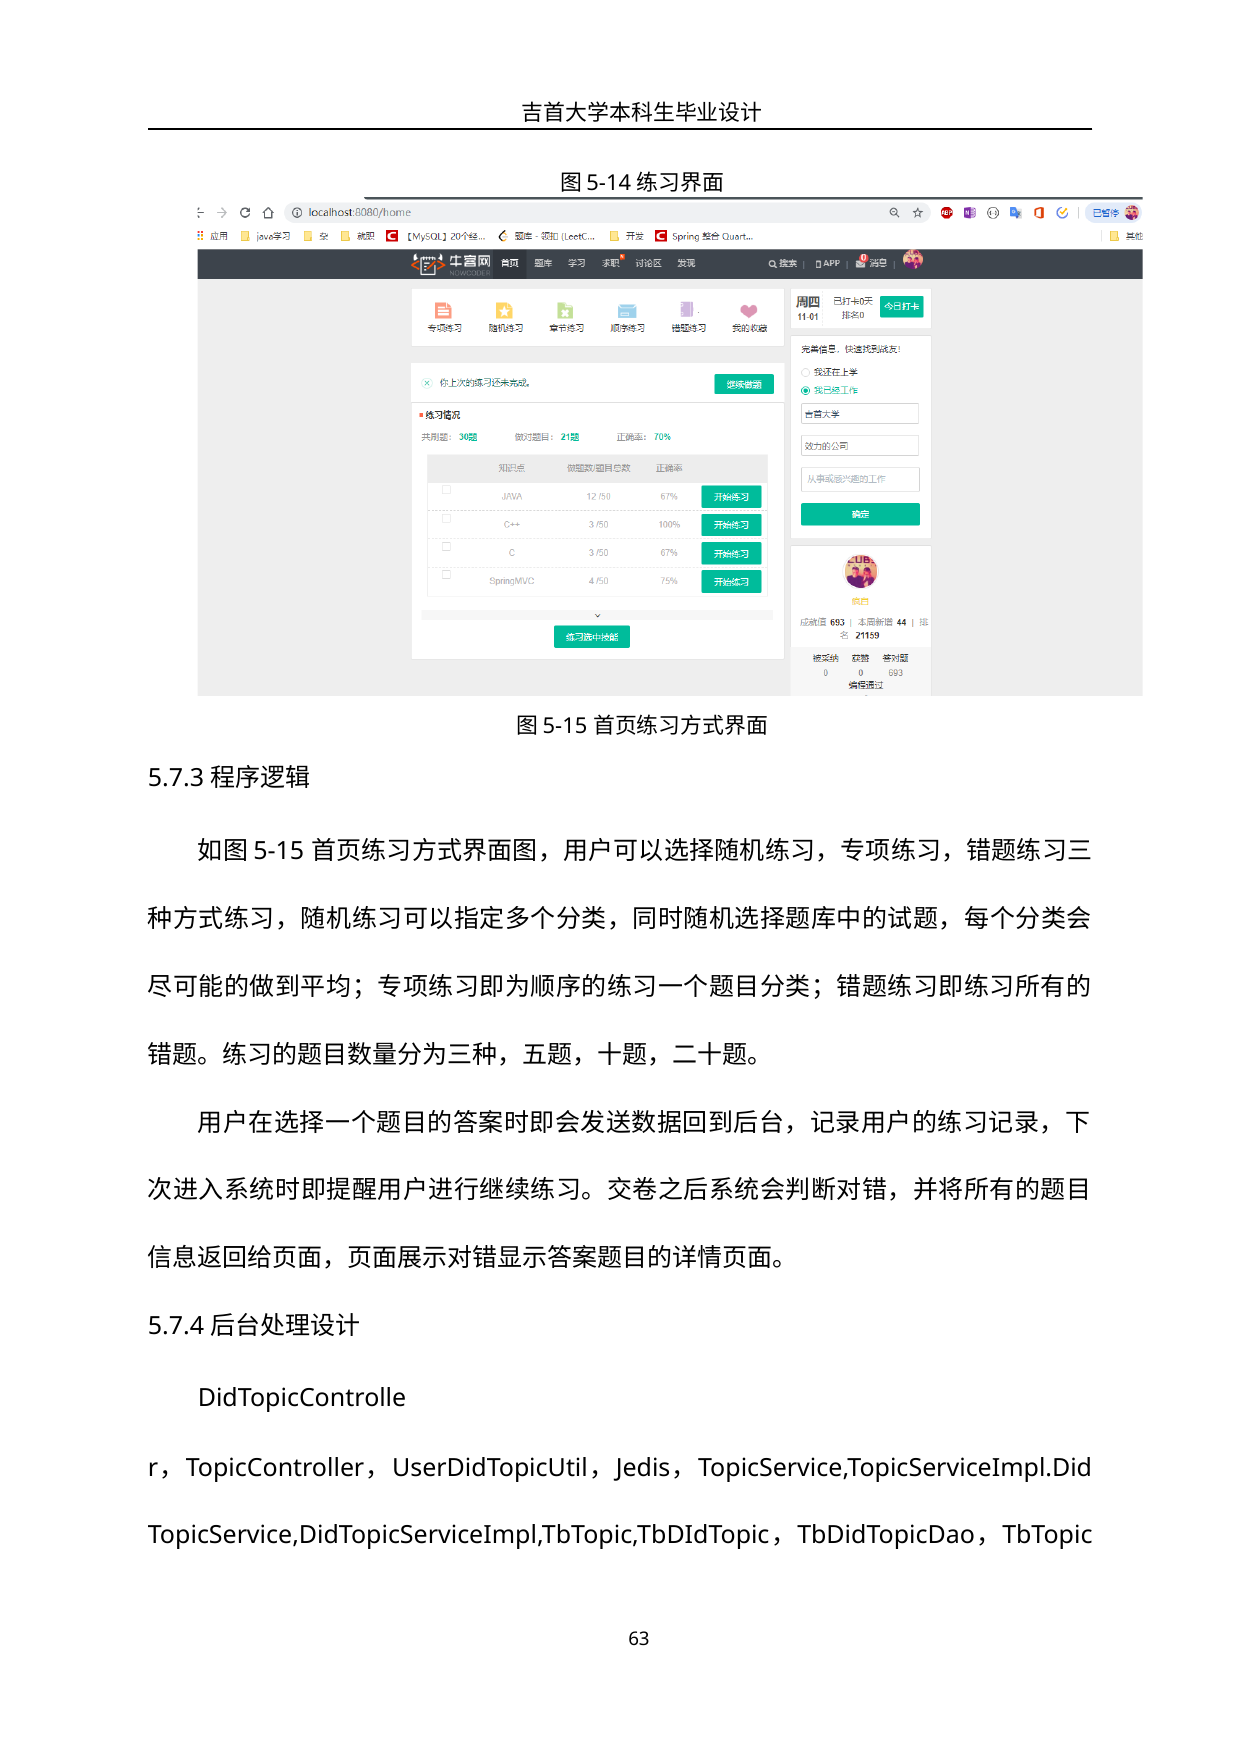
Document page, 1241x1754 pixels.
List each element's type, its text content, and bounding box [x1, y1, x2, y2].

picture [197, 197, 1143, 696]
text 5.7.3 程序逻辑 [148, 741, 1092, 809]
text 用户在选择一个题目的答案时即会发送数据回到后台，记录用户的练习记录，下次进入系统时即提醒用户进行继续练习。交卷之后系统会判断对错，并将所有的题目信息返回给页面，页面展示对错显示答案题目的详情页面。 [148, 1086, 1092, 1290]
text 5.7.4 后台处理设计 [148, 1290, 1092, 1358]
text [148, 1363, 1092, 1567]
text 如图5-15 首页练习方式界面图，用户可以选择随机练习，专项练习，错题练习三种方式练习，随机练习可以指定多个分类，同时随机选择题库中的试题，每个分类会尽可能的做到平均；专项练习即为顺序的练习一个题目分类；错题练习即练习所有的错题。练习的题目数量分为三种，五题，十题，二十题。 [148, 814, 1092, 1086]
text 图5-14 练习界面 [148, 164, 1092, 198]
